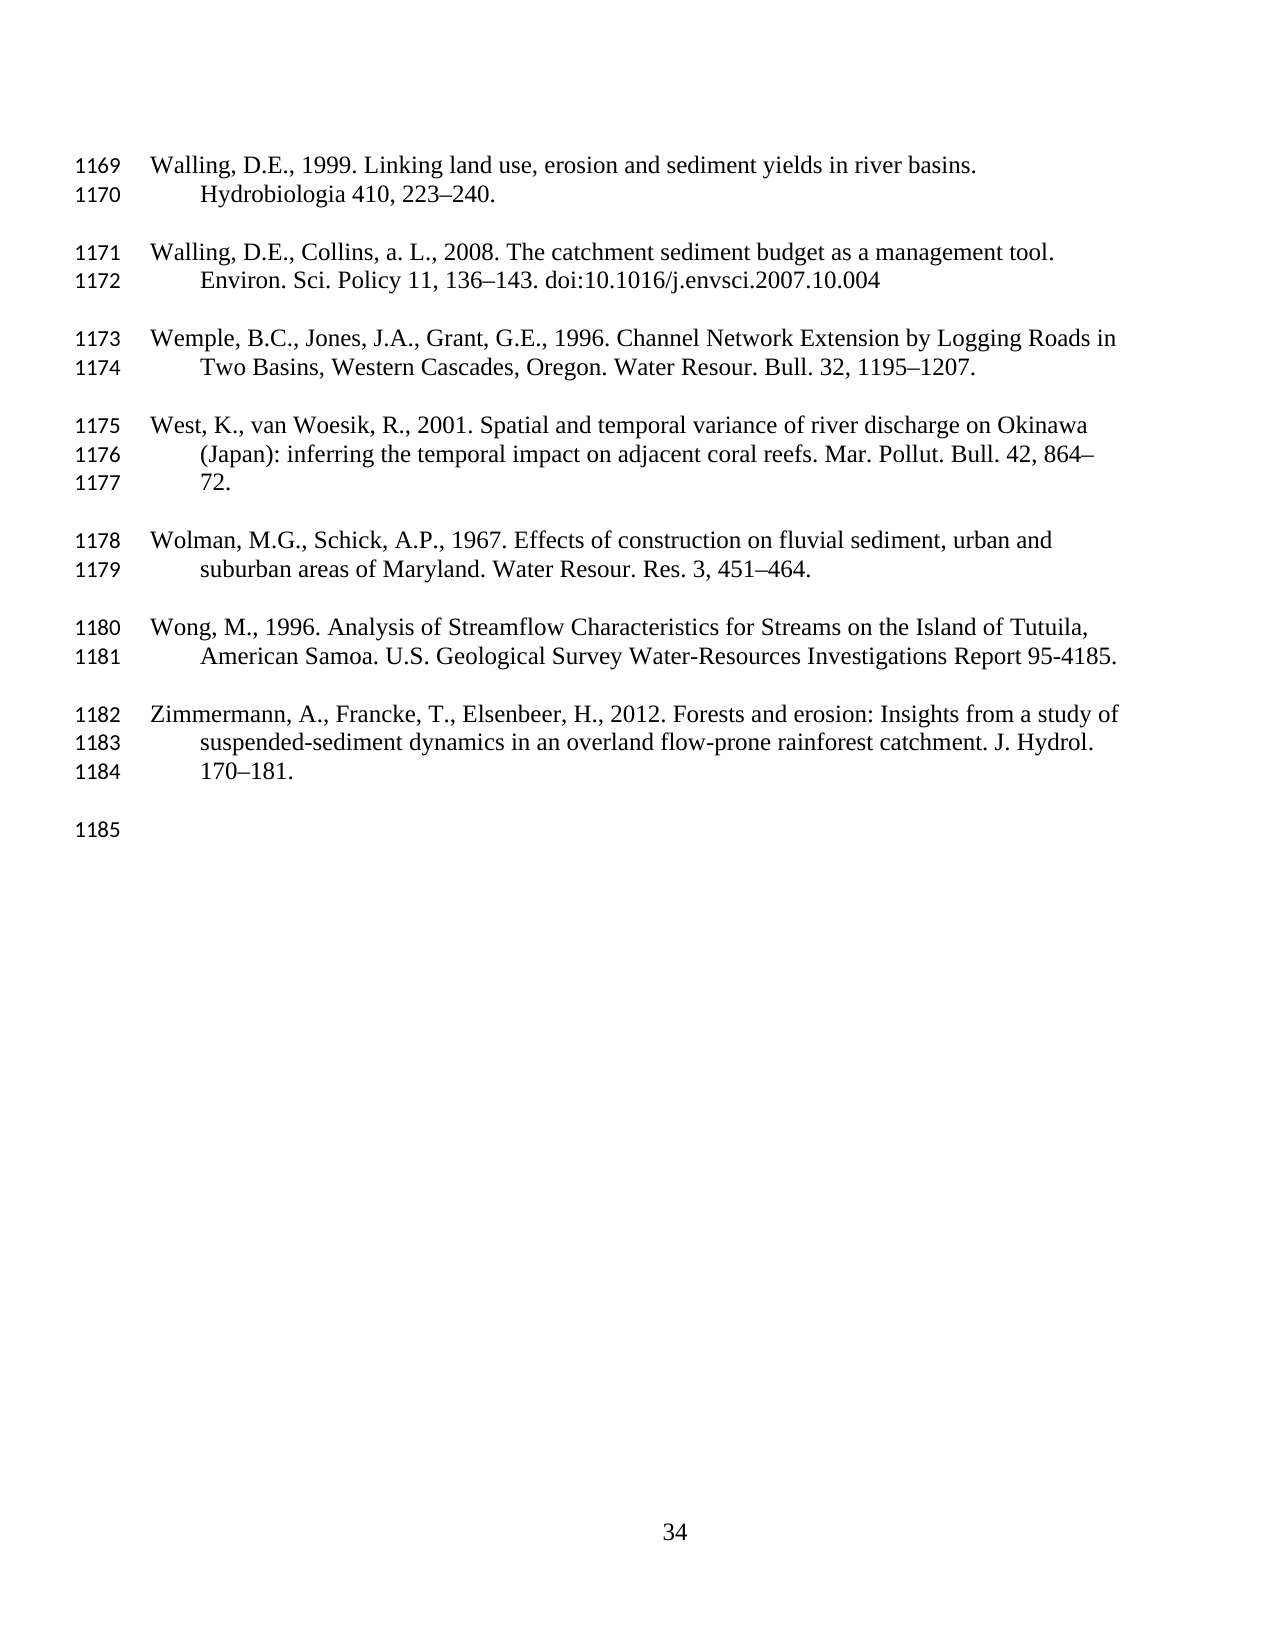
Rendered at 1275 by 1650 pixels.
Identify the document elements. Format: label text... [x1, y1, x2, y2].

text Zimmermann, A., Francke, T., Elsenbeer, H., 2012. Forests and erosion: Insights from a study of suspended-sediment dynamics in an overland flow-prone rainforest catchment. J. Hydrol. 170–181. [150, 699, 1125, 785]
text Wong, M., 1996. Analysis of Streamflow Characteristics for Streams on the Island of Tutuila, American Samoa. U.S. Geological Survey Water-Resources Investigations Report 95-4185. [150, 612, 1125, 669]
text Walling, D.E., Collins, a. L., 2008. The catchment sediment budget as a management tool. Environ. Sci. Policy 11, 136–143. doi:10.1016/j.envsci.2007.10.004 [150, 237, 1125, 294]
text Wolman, M.G., Schick, A.P., 1967. Effects of construction on fluvial sediment, urban and suburban areas of Maryland. Water Resour. Res. 3, 451–464. [150, 525, 1125, 583]
text West, K., van Woesik, R., 2001. Spatial and temporal variance of river discharge on Okinawa (Japan): inferring the temporal impact on adjacent coral reefs. Mar. Pollut. Bull. 42, 864–72. [150, 410, 1125, 496]
text Walling, D.E., 1999. Linking land use, erosion and sediment yields in river basins. Hydrobiologia 410, 223–240. [150, 150, 1125, 207]
text Wemple, B.C., Jones, J.A., Grant, G.E., 1996. Channel Network Extension by Logging Roads in Two Basins, Western Cascades, Oregon. Water Resour. Bull. 32, 1195–1207. [150, 323, 1125, 381]
